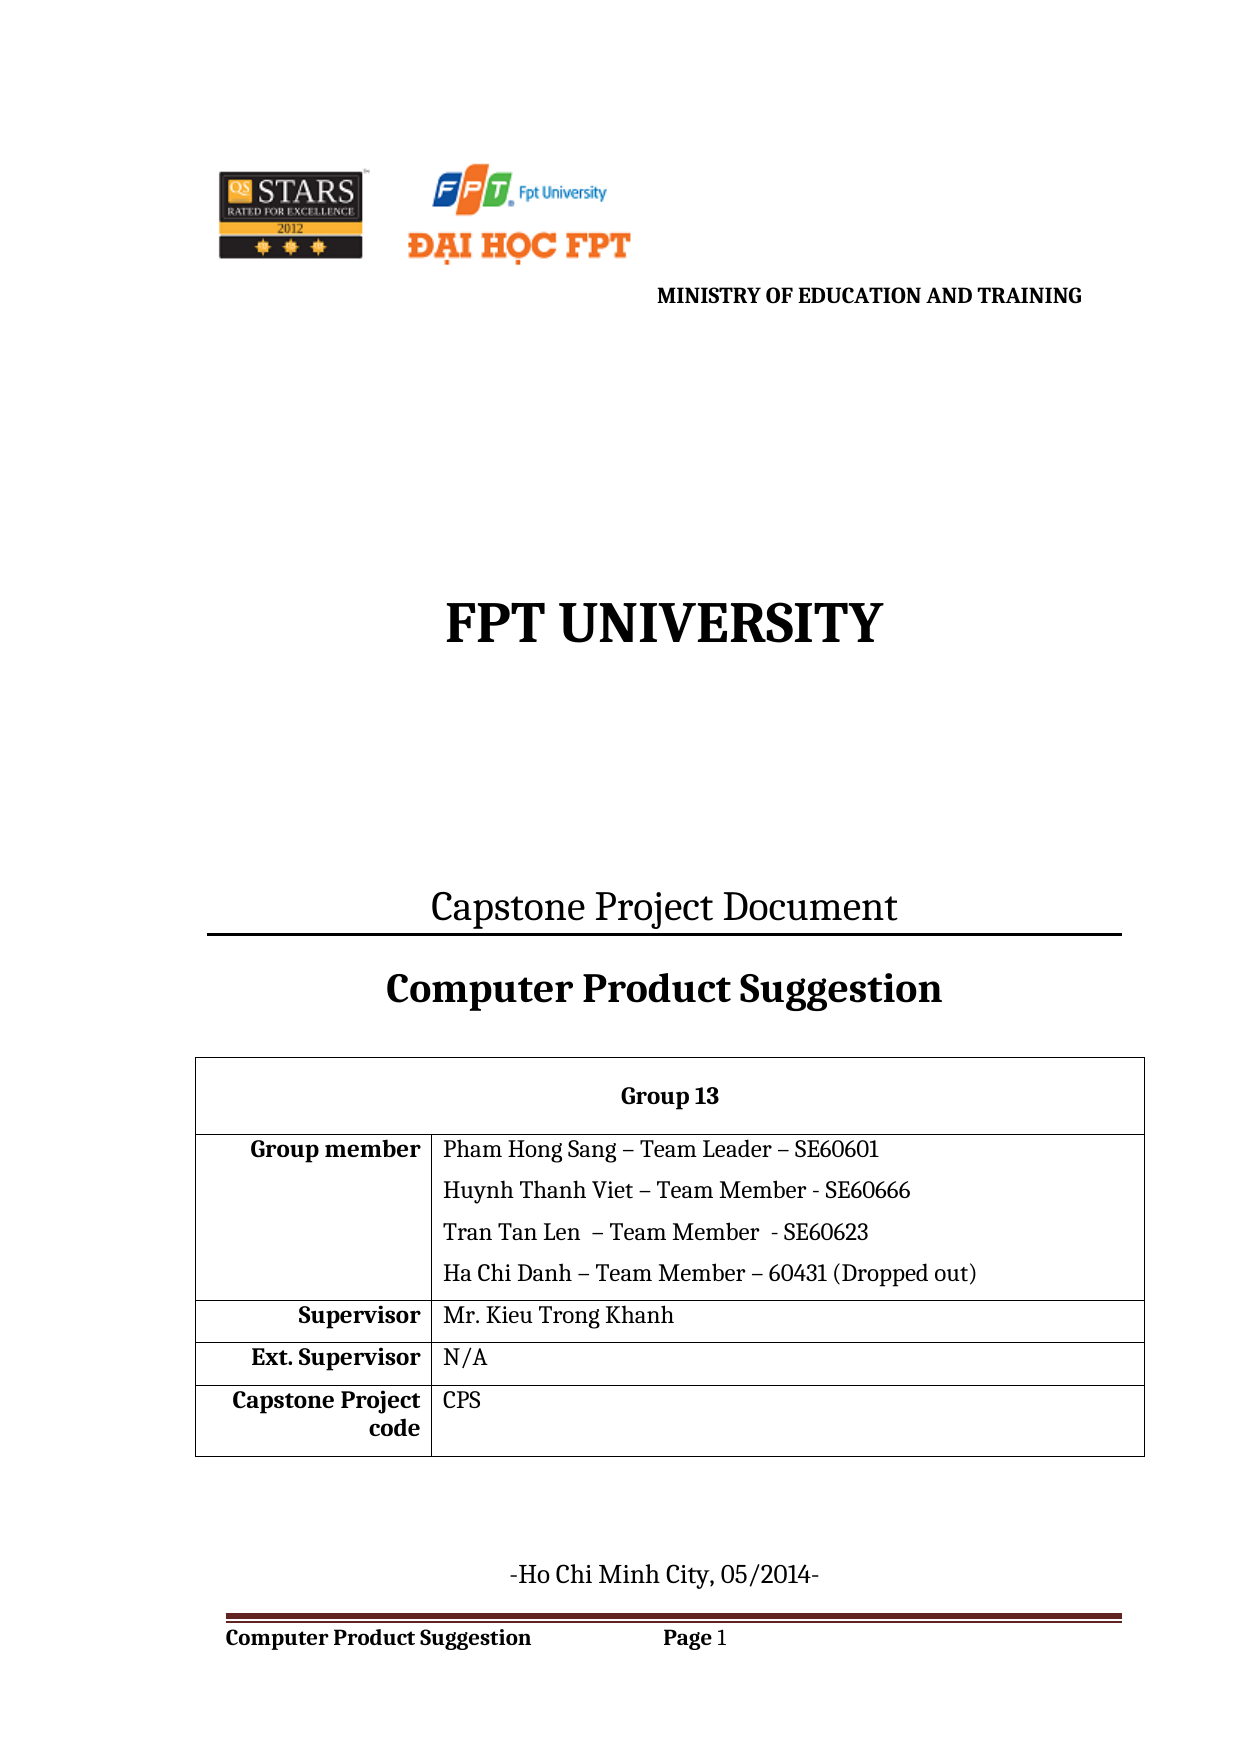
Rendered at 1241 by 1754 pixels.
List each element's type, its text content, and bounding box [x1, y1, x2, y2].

table_cell Capstone Project code [196, 1386, 431, 1456]
text Capstone Project Document [207, 883, 1122, 933]
table_cell Supervisor [196, 1301, 431, 1342]
table_cell Mr. Kieu Trong Khanh [432, 1301, 1144, 1342]
table_cell N/A [432, 1343, 1144, 1384]
table_header Group 13 [196, 1058, 1144, 1134]
table_cell Pham Hong Sang – Team Leader – SE60601 Huynh Thanh Viet – Team Member - SE60666 Tran Tan Len – Team Member - SE60623 Ha Chi Danh – Team Member – 60431 (Dropped out) [432, 1135, 1144, 1300]
table_cell Group member [196, 1135, 431, 1300]
text Computer Product Suggestion [207, 964, 1122, 1012]
table_cell CPS [432, 1386, 1144, 1456]
text MINISTRY OF EDUCATION AND TRAINING [657, 148, 1122, 310]
text -Ho Chi Minh City, 05/2014- [207, 1559, 1122, 1590]
table_cell Ext. Supervisor [196, 1343, 431, 1384]
picture [206, 147, 650, 272]
text FPT UNIVERSITY [207, 589, 1122, 657]
